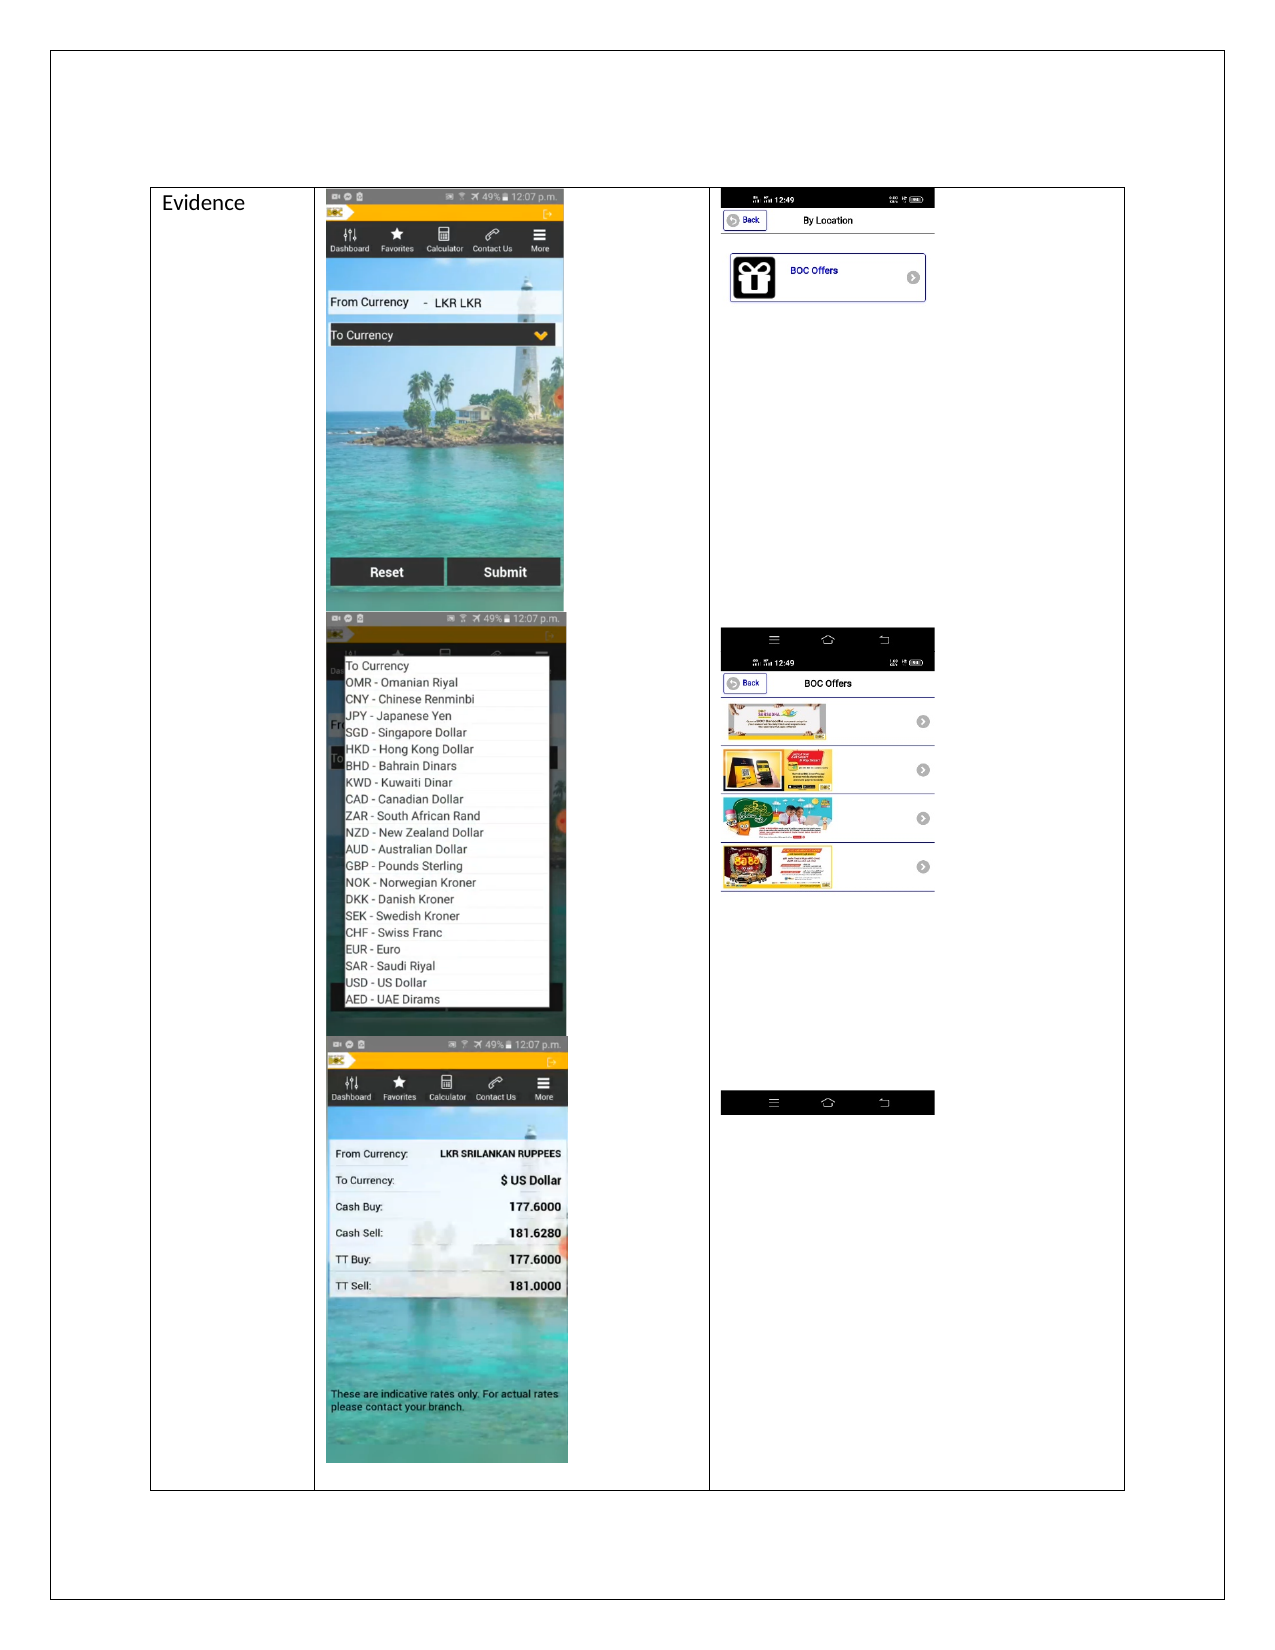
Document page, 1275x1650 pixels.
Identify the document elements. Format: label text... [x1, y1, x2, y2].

picture [720, 188, 935, 1115]
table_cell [710, 188, 1124, 1490]
table_cell Evidence [151, 188, 314, 1490]
picture [326, 188, 568, 1463]
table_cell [315, 188, 709, 1490]
